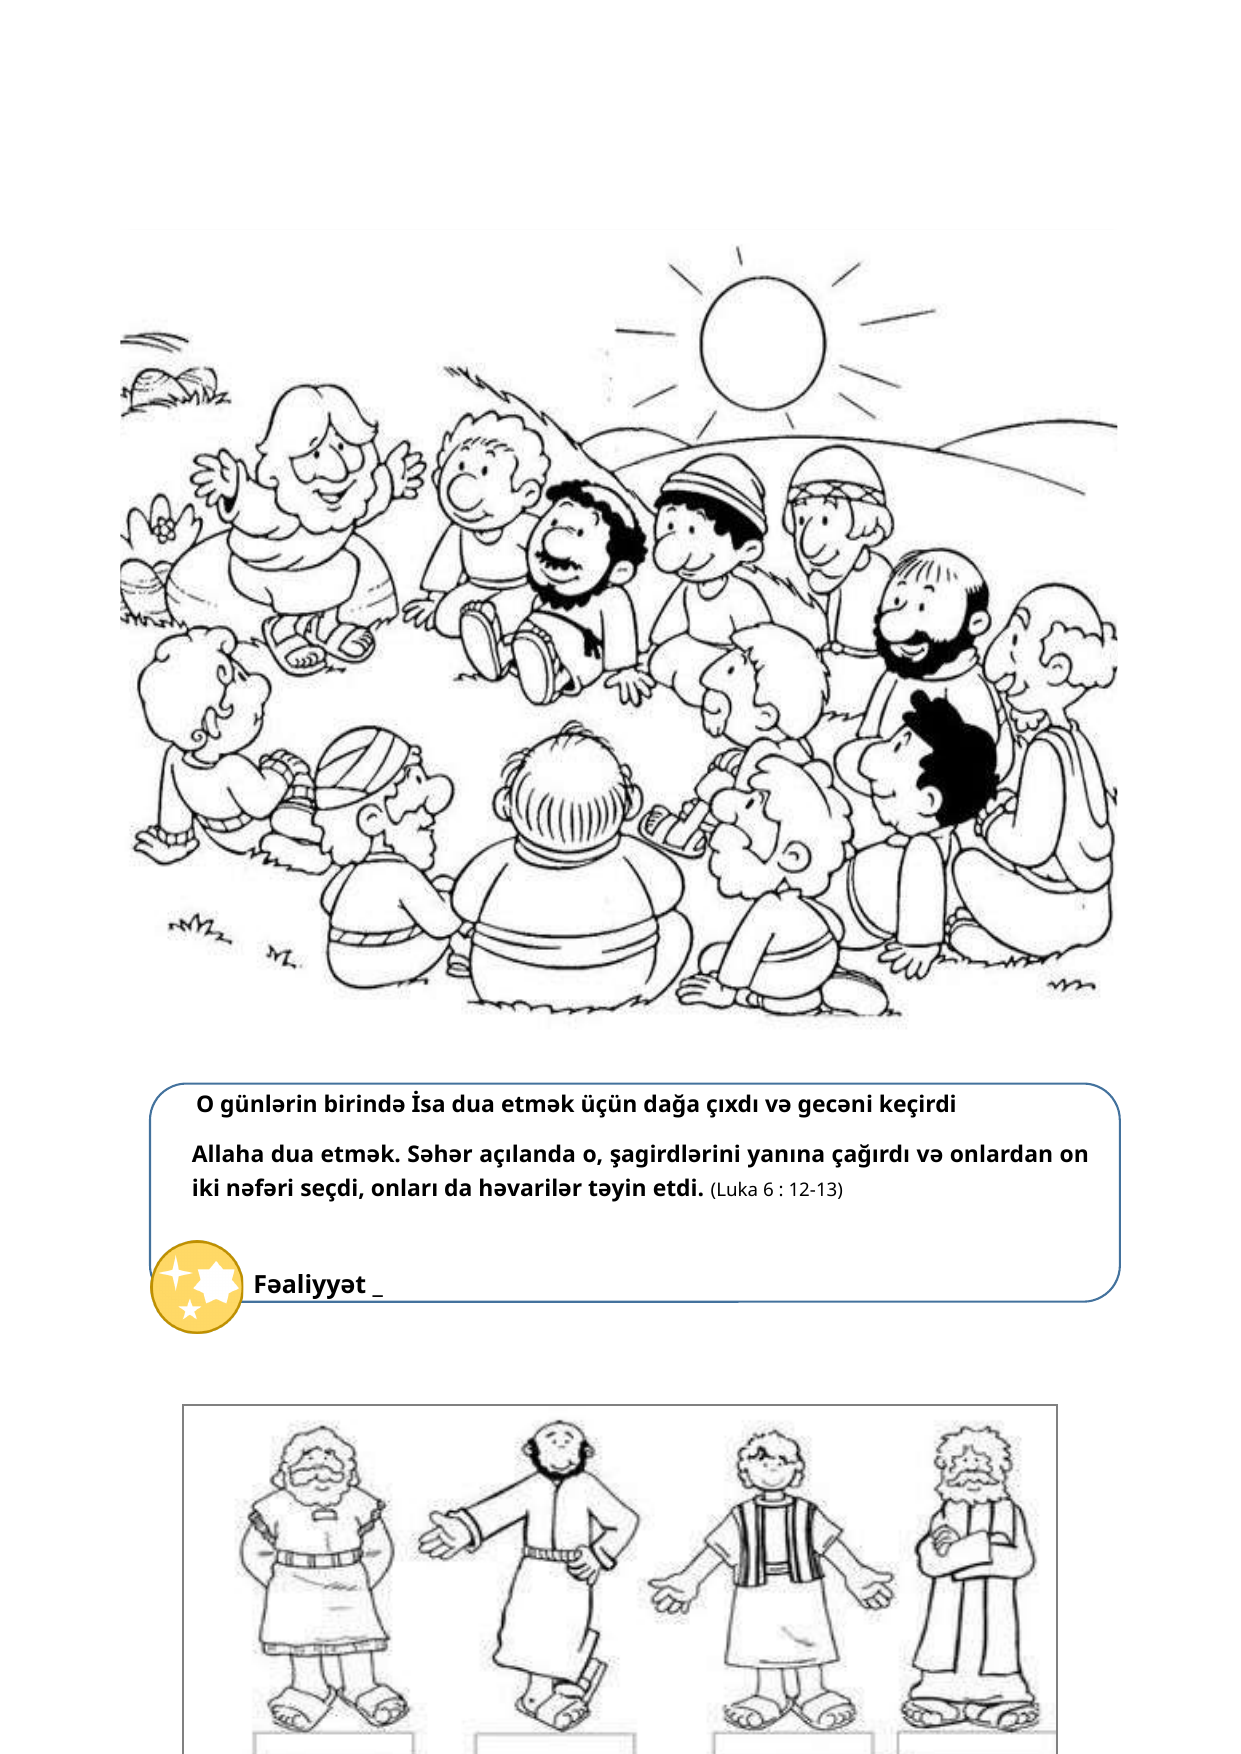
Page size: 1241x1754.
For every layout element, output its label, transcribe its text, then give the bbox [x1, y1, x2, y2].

text Allaha dua etmək. Səhər açılanda o, şagirdlərini yanına çağırdı və onlardan on iki nəfəri seçdi, onları da həvarilər təyin etdi. (Luka 6 : 12-13) [192, 1138, 1090, 1203]
picture [184, 1406, 1056, 1754]
picture [150, 1240, 244, 1334]
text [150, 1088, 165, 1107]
text O günlərin birində İsa dua etmək üçün dağa çıxdı və gecəni keçirdi [152, 1088, 1090, 1119]
text Fəaliyyət _ [244, 1266, 1090, 1300]
picture [120, 229, 1118, 1038]
